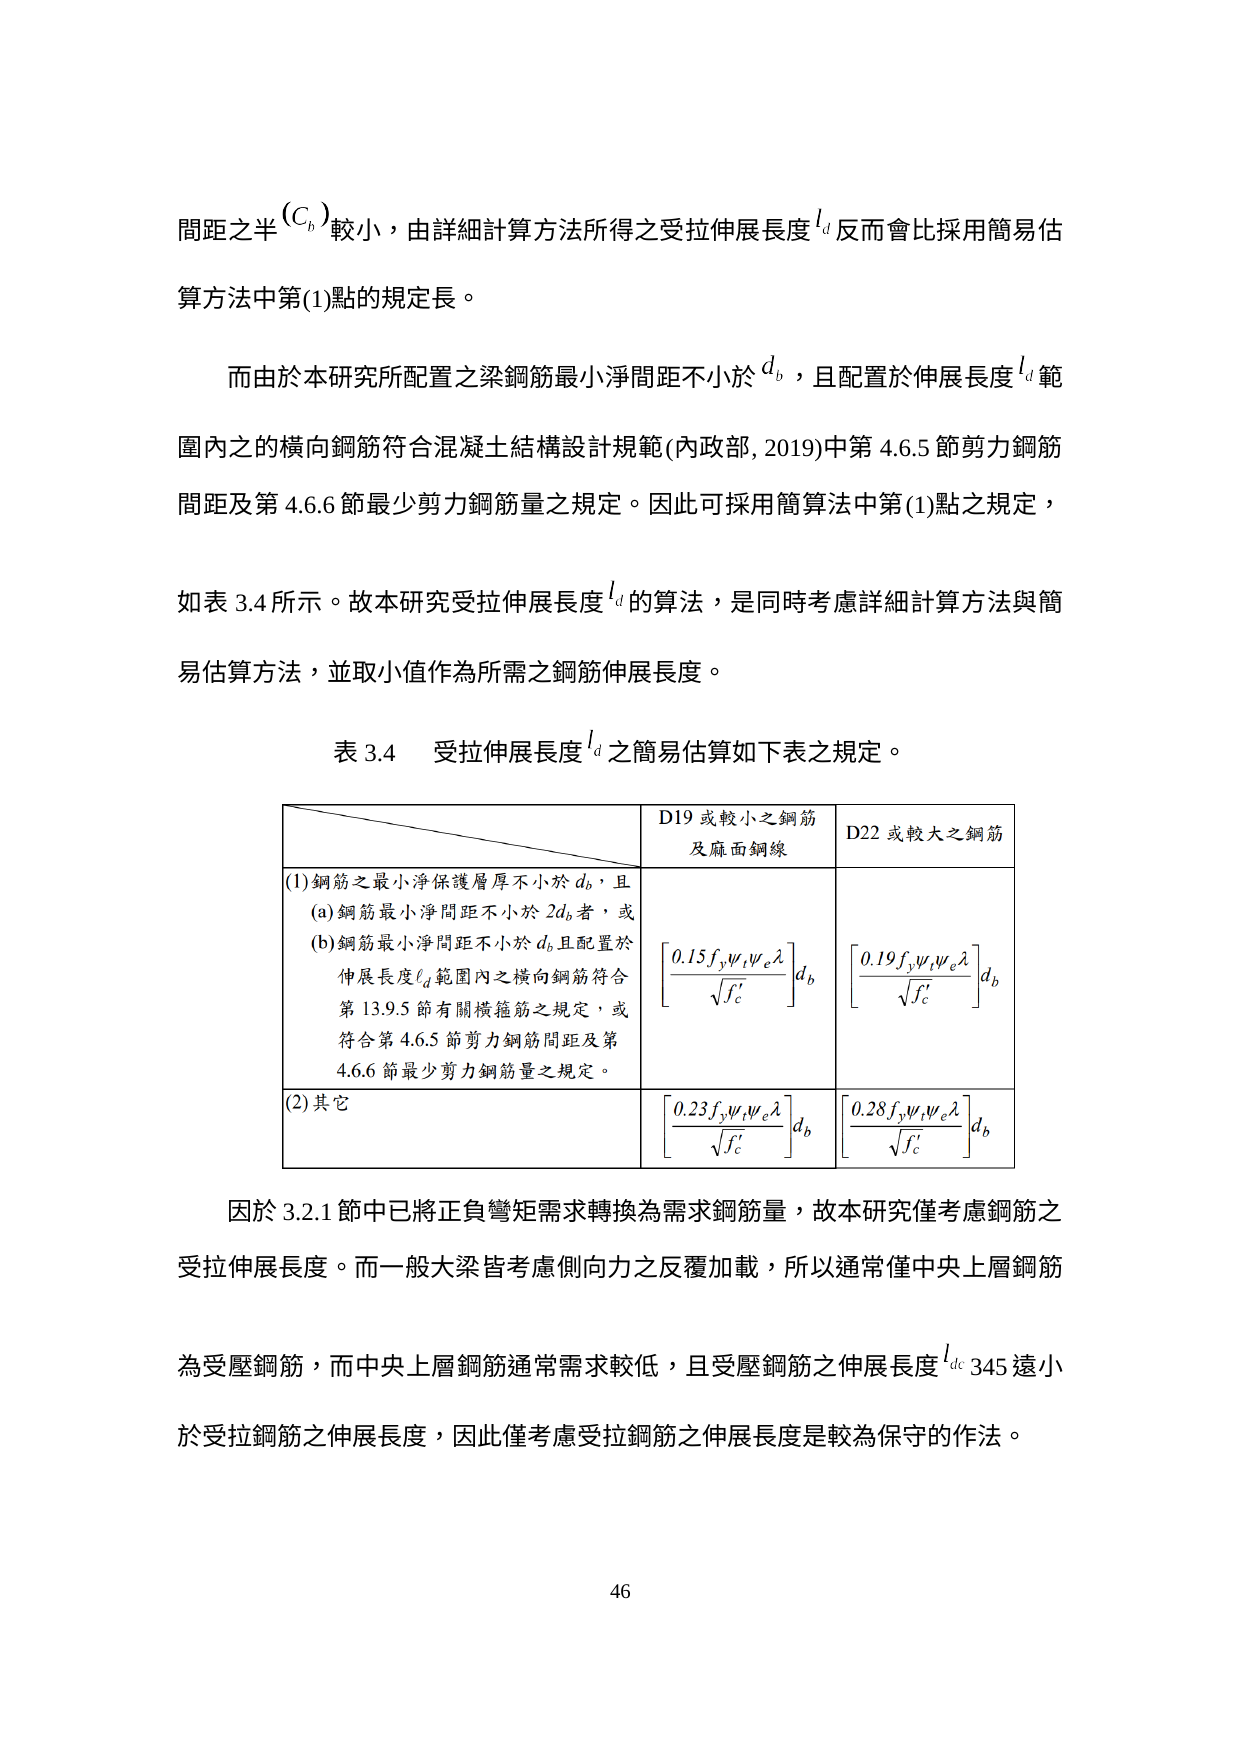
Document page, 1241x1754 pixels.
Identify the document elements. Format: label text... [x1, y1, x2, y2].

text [177, 184, 1063, 315]
text 因於3.2.1節中已將正負彎矩需求轉換為需求鋼筋量，故本研究僅考慮鋼筋之受拉伸展長度。而一般大梁皆考慮側向力之反覆加載，所以通常僅中央上層鋼筋為受壓鋼筋，而中央上層鋼筋通常需求較低，且受壓鋼筋之伸展長度遠小於受拉鋼筋之伸展長度，因此僅考慮受拉鋼筋之伸展長度是較為保守的作法。 [177, 1190, 1063, 1453]
picture [177, 801, 1063, 1170]
